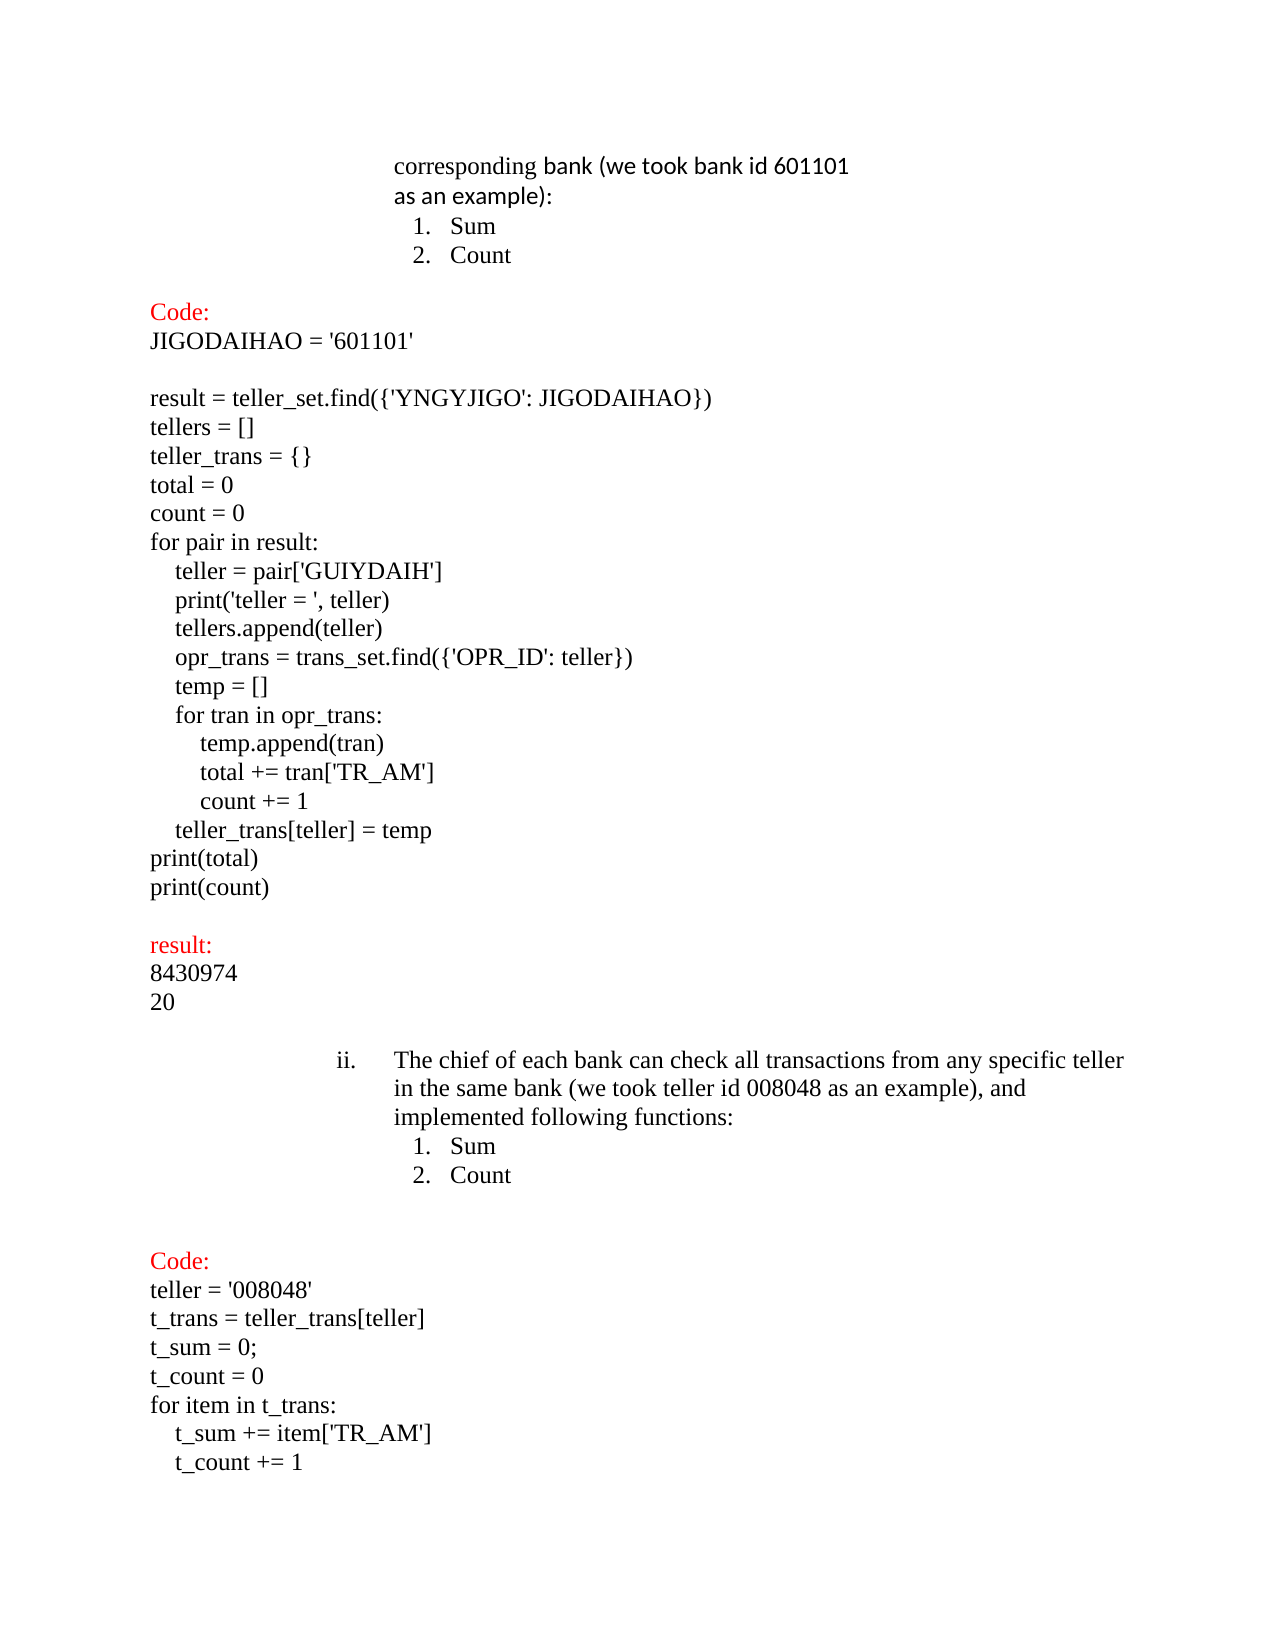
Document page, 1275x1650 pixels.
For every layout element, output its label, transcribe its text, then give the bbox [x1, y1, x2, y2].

list Sum [412, 211, 862, 240]
text print(count) [150, 872, 862, 901]
text tellers = [] [150, 412, 862, 441]
text count += 1 [150, 786, 862, 815]
text teller = '008048' [150, 1275, 862, 1303]
text Code: [150, 297, 862, 326]
text t_trans = teller_trans[teller] [150, 1303, 862, 1332]
text teller_trans = {} [150, 441, 862, 470]
text result: [150, 930, 862, 958]
text temp = [] [150, 671, 862, 700]
text teller = pair['GUIYDAIH'] [150, 556, 862, 585]
text result = teller_set.find({'YNGYJIGO': JIGODAIHAO}) [150, 383, 862, 412]
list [356, 150, 862, 211]
text t_sum += item['TR_AM'] [150, 1418, 862, 1447]
text t_count += 1 [150, 1447, 862, 1476]
text opr_trans = trans_set.find({'OPR_ID': teller}) [150, 642, 862, 671]
list The chief of each bank can check all transactions from any specific teller in the same bank (we took teller id 008048 as an example), and implemented following functions: [356, 1045, 1125, 1131]
text temp.append(tran) [150, 728, 862, 757]
text print(total) [150, 843, 862, 872]
text total = 0 [150, 470, 862, 498]
list Count [412, 1160, 862, 1188]
text 20 [150, 987, 862, 1016]
text Code: [150, 1246, 862, 1275]
text count = 0 [150, 498, 862, 527]
text teller_trans[teller] = temp [150, 815, 862, 843]
text print('teller = ', teller) [150, 585, 862, 613]
text for pair in result: [150, 527, 862, 556]
text t_count = 0 [150, 1361, 862, 1390]
text t_sum = 0; [150, 1332, 862, 1361]
text tellers.append(teller) [150, 613, 862, 642]
text total += tran['TR_AM'] [150, 757, 862, 786]
list Sum [412, 1131, 862, 1160]
text JIGODAIHAO = '601101' [150, 326, 862, 355]
list Count [412, 240, 862, 268]
text 8430974 [150, 958, 862, 987]
text for tran in opr_trans: [150, 700, 862, 728]
text for item in t_trans: [150, 1390, 862, 1418]
